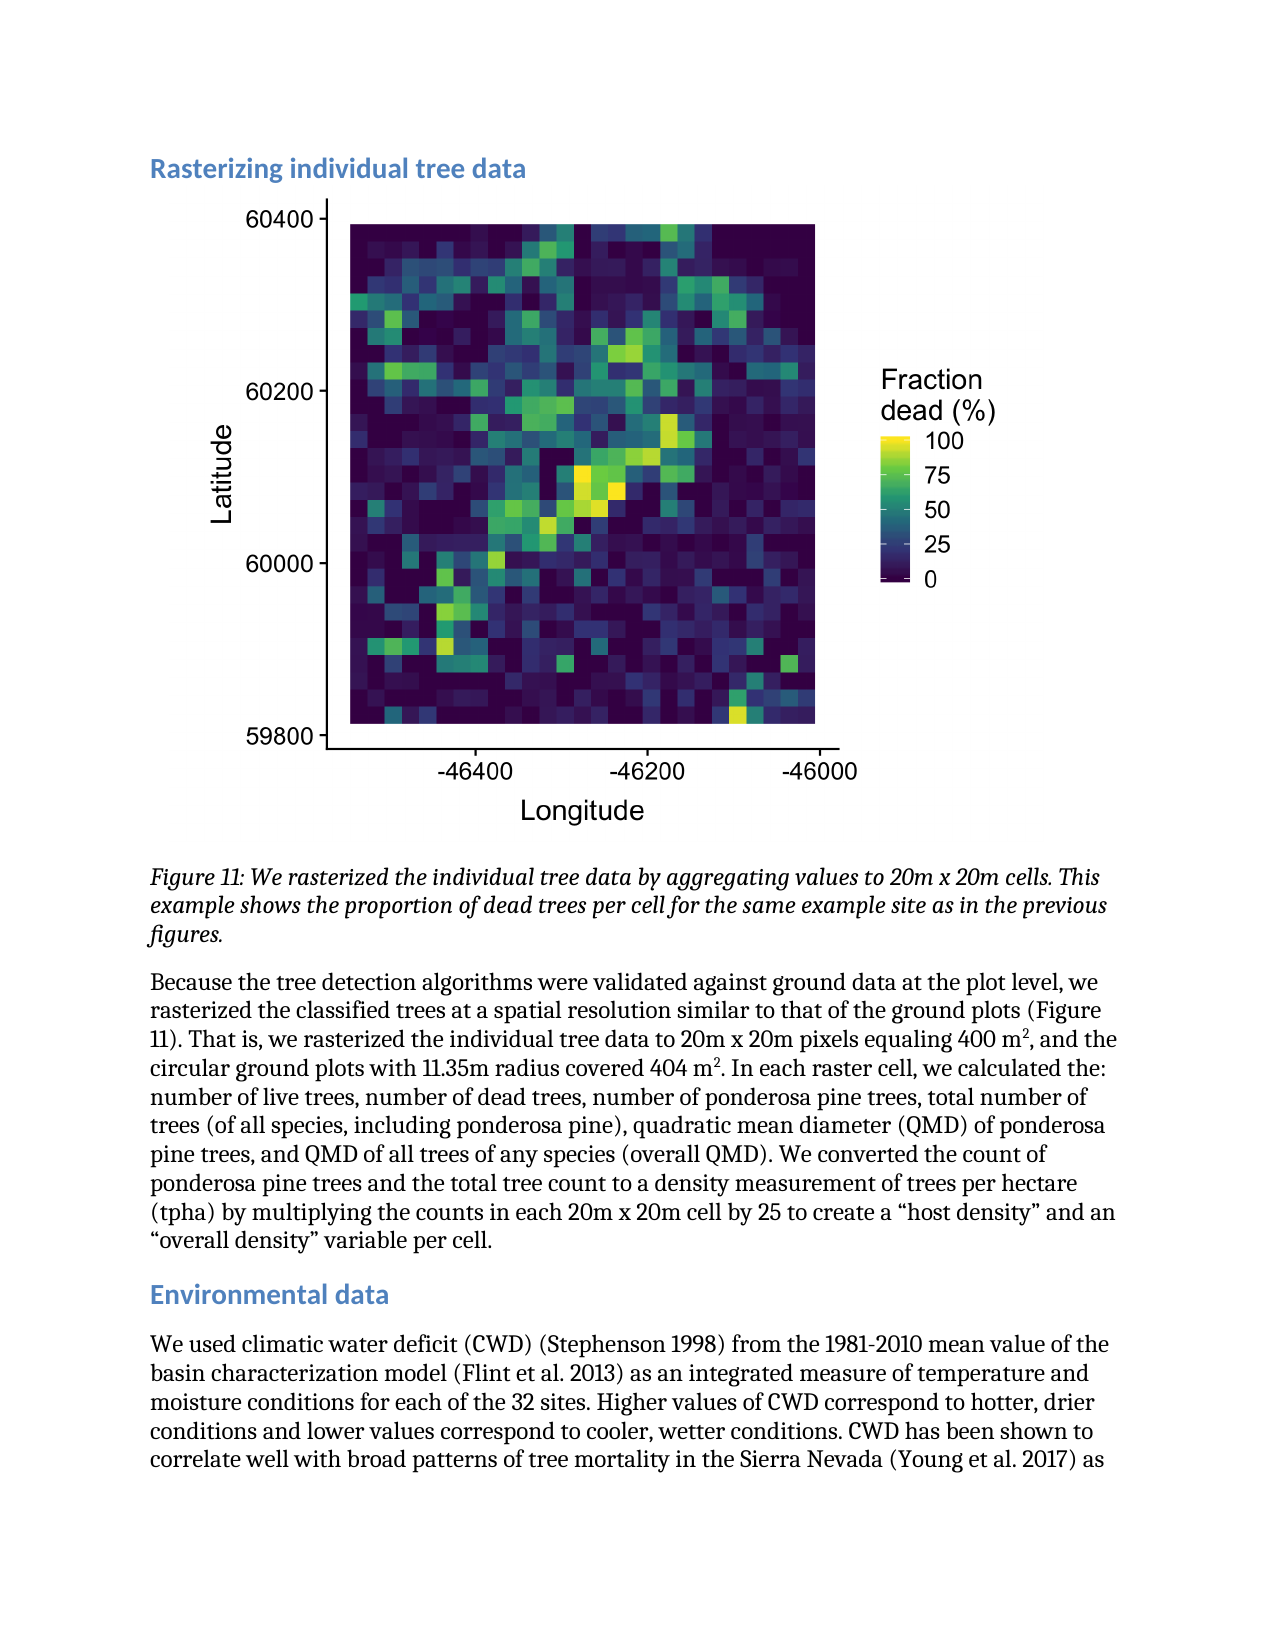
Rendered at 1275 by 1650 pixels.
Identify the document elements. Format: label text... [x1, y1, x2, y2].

subtitle Rasterizing individual tree data [150, 150, 1125, 186]
picture [168, 185, 1044, 842]
subtitle Environmental data [150, 1276, 1125, 1312]
text Figure 11: We rasterized the individual tree data by aggregating values to 20m x 20m cells. This example shows the proportion of dead trees per cell for the same example site as in the previous figures. [150, 863, 1125, 949]
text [150, 1330, 1125, 1474]
text Because the tree detection algorithms were validated against ground data at the plot level, we rasterized the classified trees at a spatial resolution similar to that of the ground plots (Figure 11). That is, we rasterized the individual tree data to 20m x 20m pixels equaling 400 m2, and the circular ground plots with 11.35m radius covered 404 m2. In each raster cell, we calculated the: number of live trees, number of dead trees, number of ponderosa pine trees, total number of trees (of all species, including ponderosa pine), quadratic mean diameter (QMD) of ponderosa pine trees, and QMD of all trees of any species (overall QMD). We converted the count of ponderosa pine trees and the total tree count to a density measurement of trees per hectare (tpha) by multiplying the counts in each 20m x 20m cell by 25 to create a “host density” and an “overall density” variable per cell. [150, 968, 1125, 1255]
